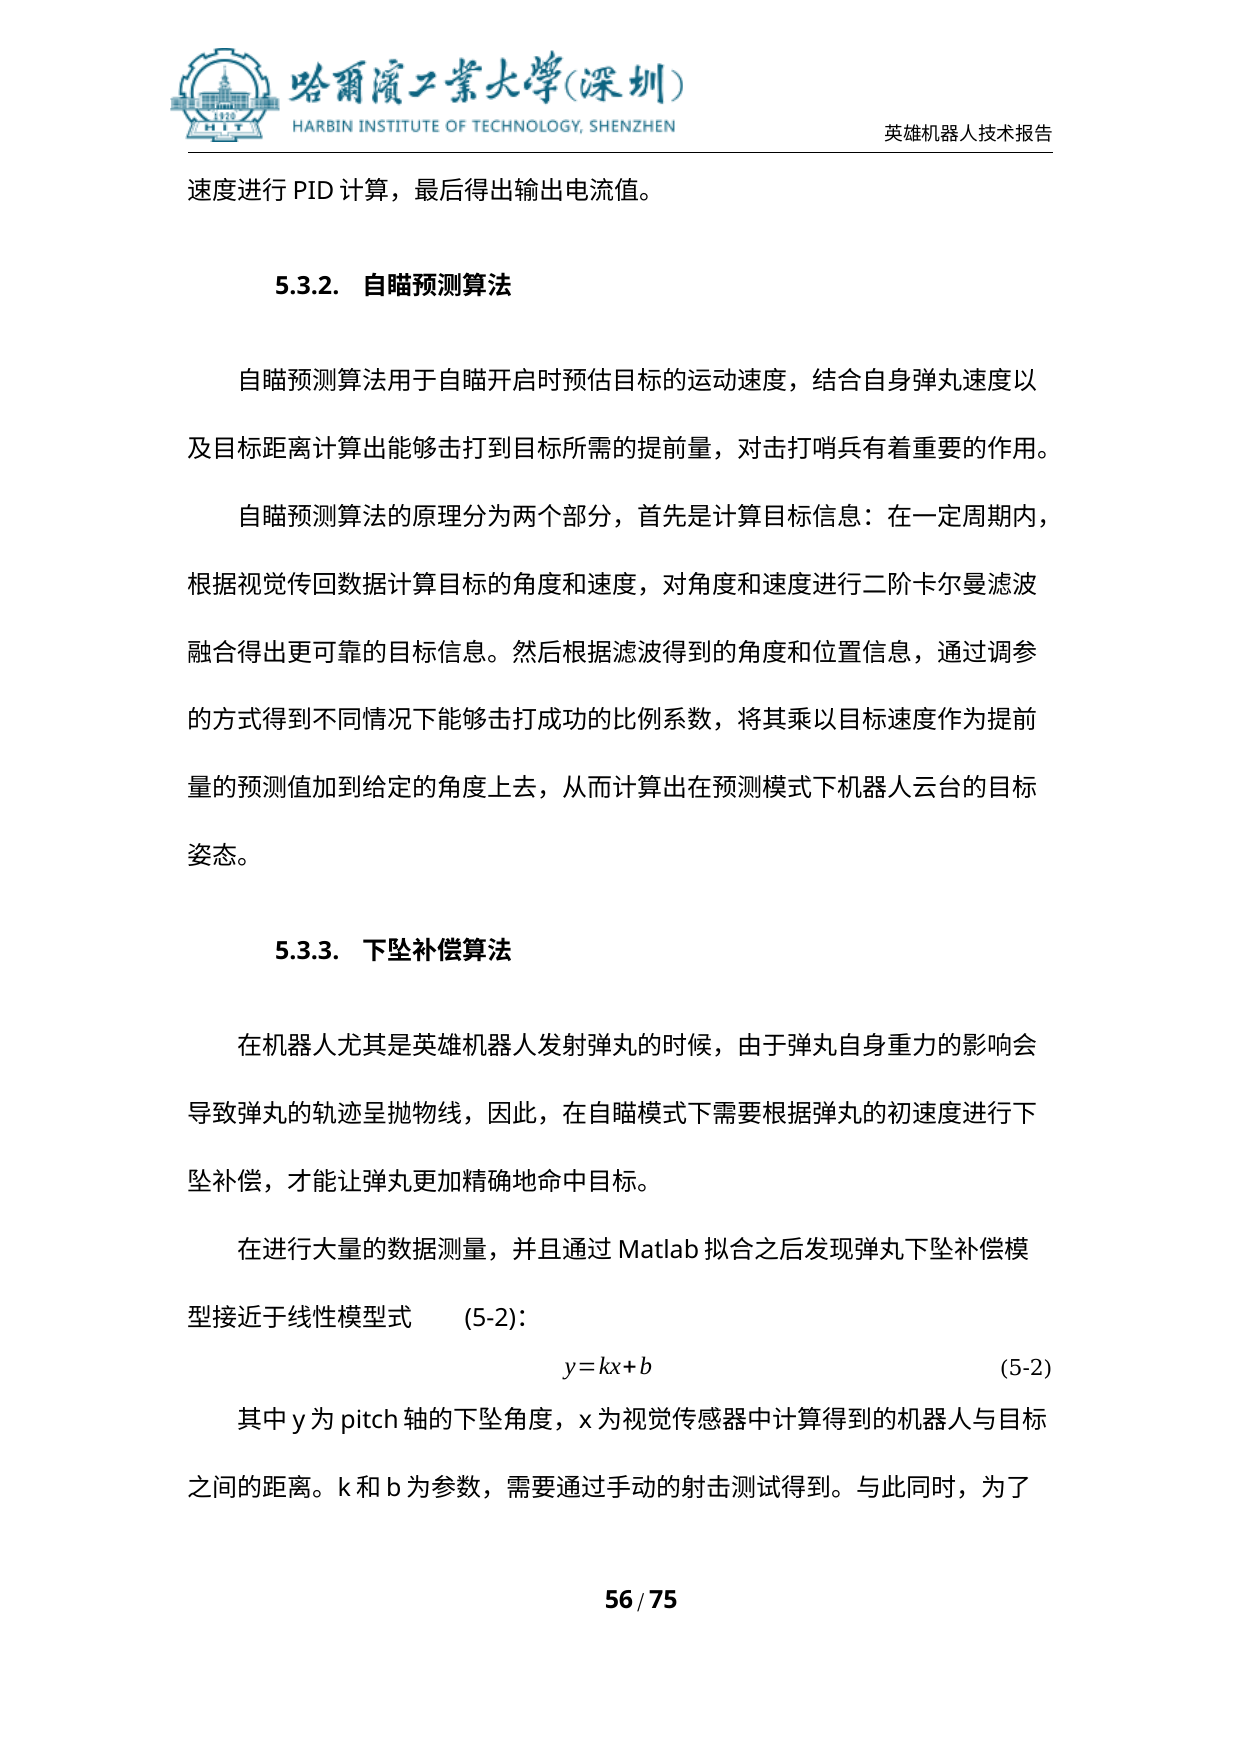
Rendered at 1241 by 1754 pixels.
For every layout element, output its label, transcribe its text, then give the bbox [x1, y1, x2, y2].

text 若需要对位置进行控制，则可以在速度环之上再添加一位置环，即由反馈位置和目标位置通过PID计算出输出的速度值，再将其作为目标速度与反馈速度进行PID计算，最后得出输出电流值。 [187, 154, 1053, 222]
text (5-2) [187, 1349, 1053, 1383]
text 在机器人尤其是英雄机器人发射弹丸的时候，由于弹丸自身重力的影响会导致弹丸的轨迹呈抛物线，因此，在自瞄模式下需要根据弹丸的初速度进行下坠补偿，才能让弹丸更加精确地命中目标。 [187, 1010, 1053, 1214]
subtitle 下坠补偿算法 [275, 915, 1053, 983]
text 其中y为pitch轴的下坠角度，x为视觉传感器中计算得到的机器人与目标之间的距离。k和b为参数，需要通过手动的射击测试得到。与此同时，为了避免视觉回传的pitch轴增量数据抖动，采用了一阶低通滤波为进行消抖。最终，我们可以得到加入了下坠补偿后的pitch轴目标角度的计算公式(5-3)： [187, 1383, 1053, 1519]
picture [170, 48, 683, 142]
text 自瞄预测算法用于自瞄开启时预估目标的运动速度，结合自身弹丸速度以及目标距离计算出能够击打到目标所需的提前量，对击打哨兵有着重要的作用。 [187, 344, 1053, 480]
text 自瞄预测算法的原理分为两个部分，首先是计算目标信息：在一定周期内，根据视觉传回数据计算目标的角度和速度，对角度和速度进行二阶卡尔曼滤波融合得出更可靠的目标信息。然后根据滤波得到的角度和位置信息，通过调参的方式得到不同情况下能够击打成功的比例系数，将其乘以目标速度作为提前量的预测值加到给定的角度上去，从而计算出在预测模式下机器人云台的目标姿态。 [187, 480, 1053, 888]
text 在进行大量的数据测量，并且通过Matlab拟合之后发现弹丸下坠补偿模型接近于线性模型式(5-2)： [187, 1214, 1053, 1349]
subtitle 自瞄预测算法 [275, 249, 1053, 317]
